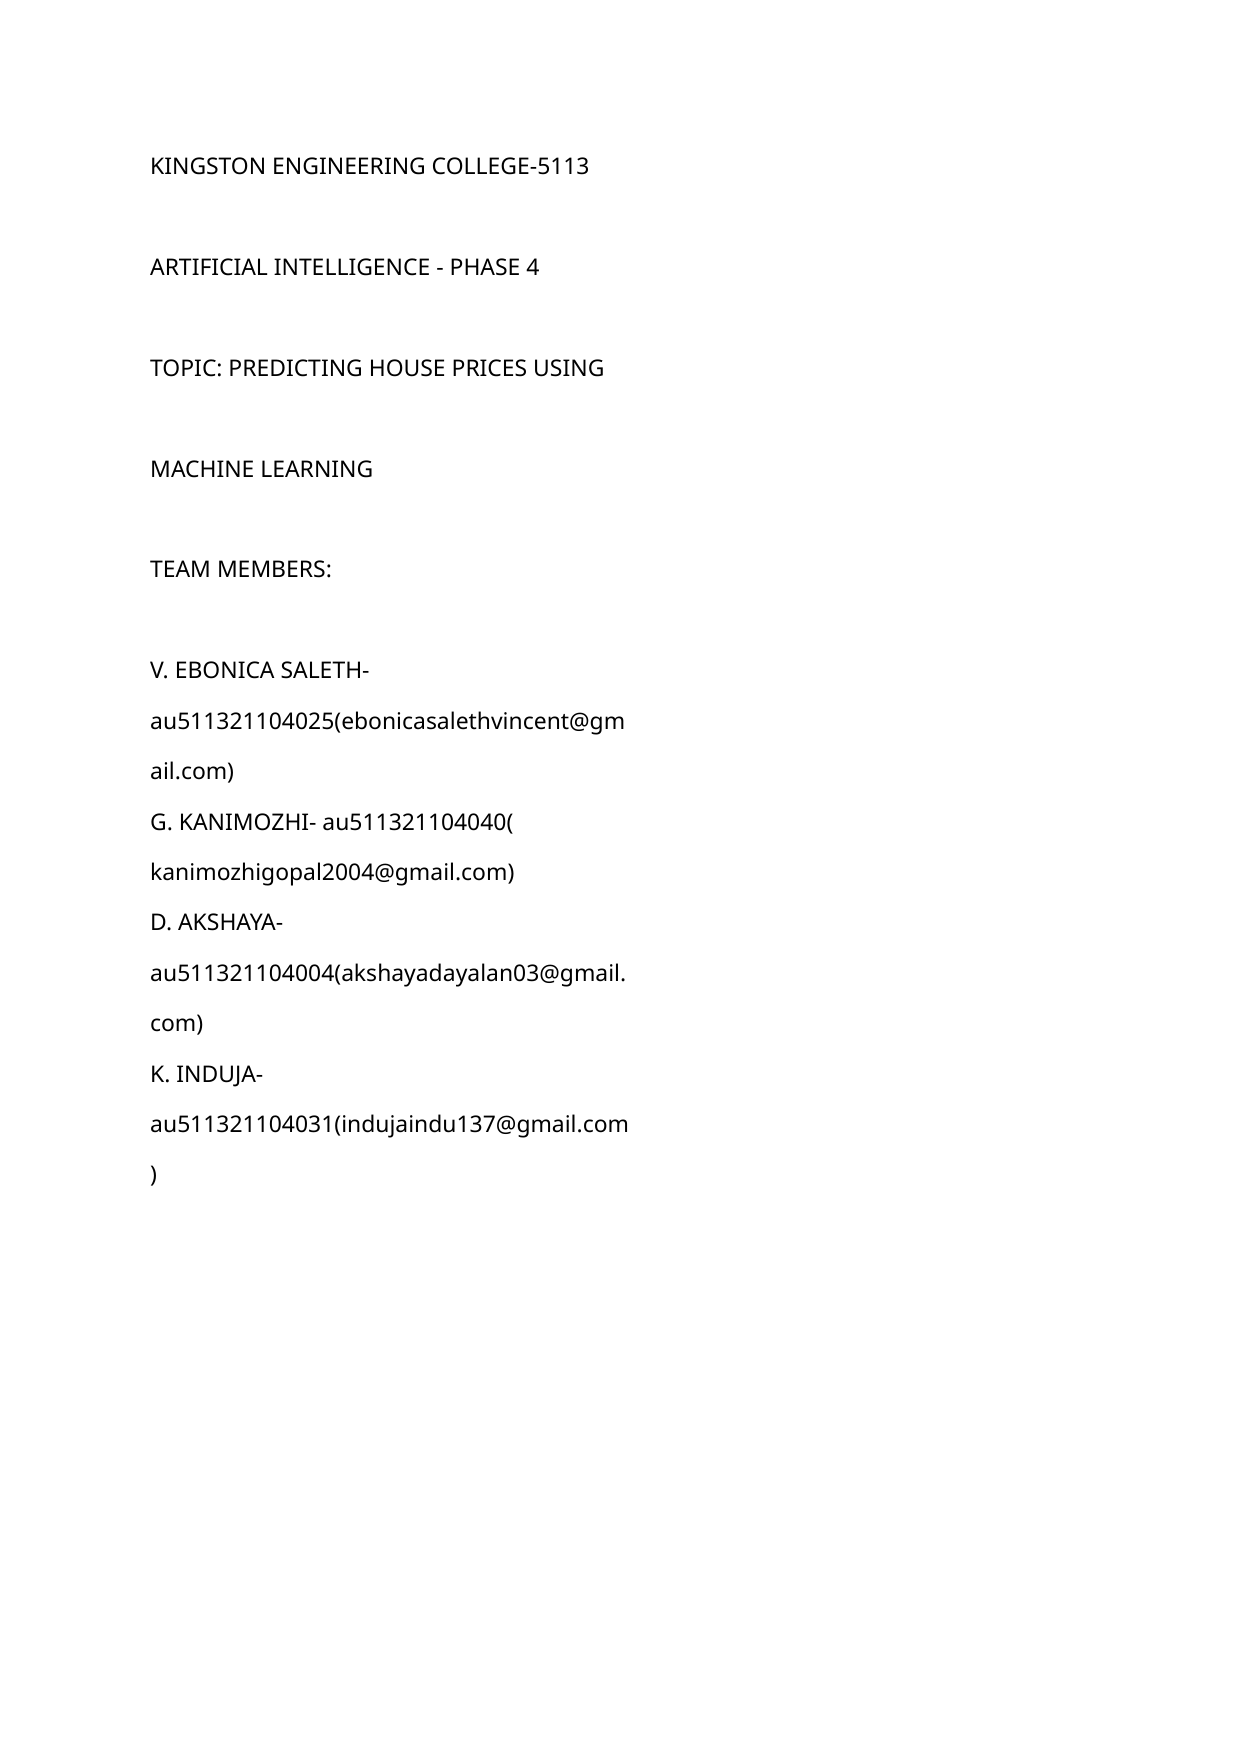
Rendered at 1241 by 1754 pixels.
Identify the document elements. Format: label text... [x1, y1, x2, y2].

text com) [150, 1007, 1090, 1038]
text au511321104031(indujaindu137@gmail.com [150, 1108, 1090, 1139]
text au511321104004(akshayadayalan03@gmail. [150, 957, 1090, 988]
text kanimozhigopal2004@gmail.com) [150, 856, 1090, 887]
text V. EBONICA SALETH- [150, 654, 1090, 685]
text MACHINE LEARNING [150, 452, 1090, 484]
text ail.com) [150, 755, 1090, 786]
text D. AKSHAYA- [150, 906, 1090, 937]
text au511321104025(ebonicasalethvincent@gm [150, 704, 1090, 736]
text ARTIFICIAL INTELLIGENCE - PHASE 4 [150, 251, 1090, 282]
text G. KANIMOZHI- au511321104040( [150, 805, 1090, 837]
text K. INDUJA- [150, 1057, 1090, 1089]
text TEAM MEMBERS: [150, 553, 1090, 584]
text KINGSTON ENGINEERING COLLEGE-5113 [150, 150, 1090, 181]
text TOPIC: PREDICTING HOUSE PRICES USING [150, 352, 1090, 383]
text ) [150, 1158, 1090, 1189]
